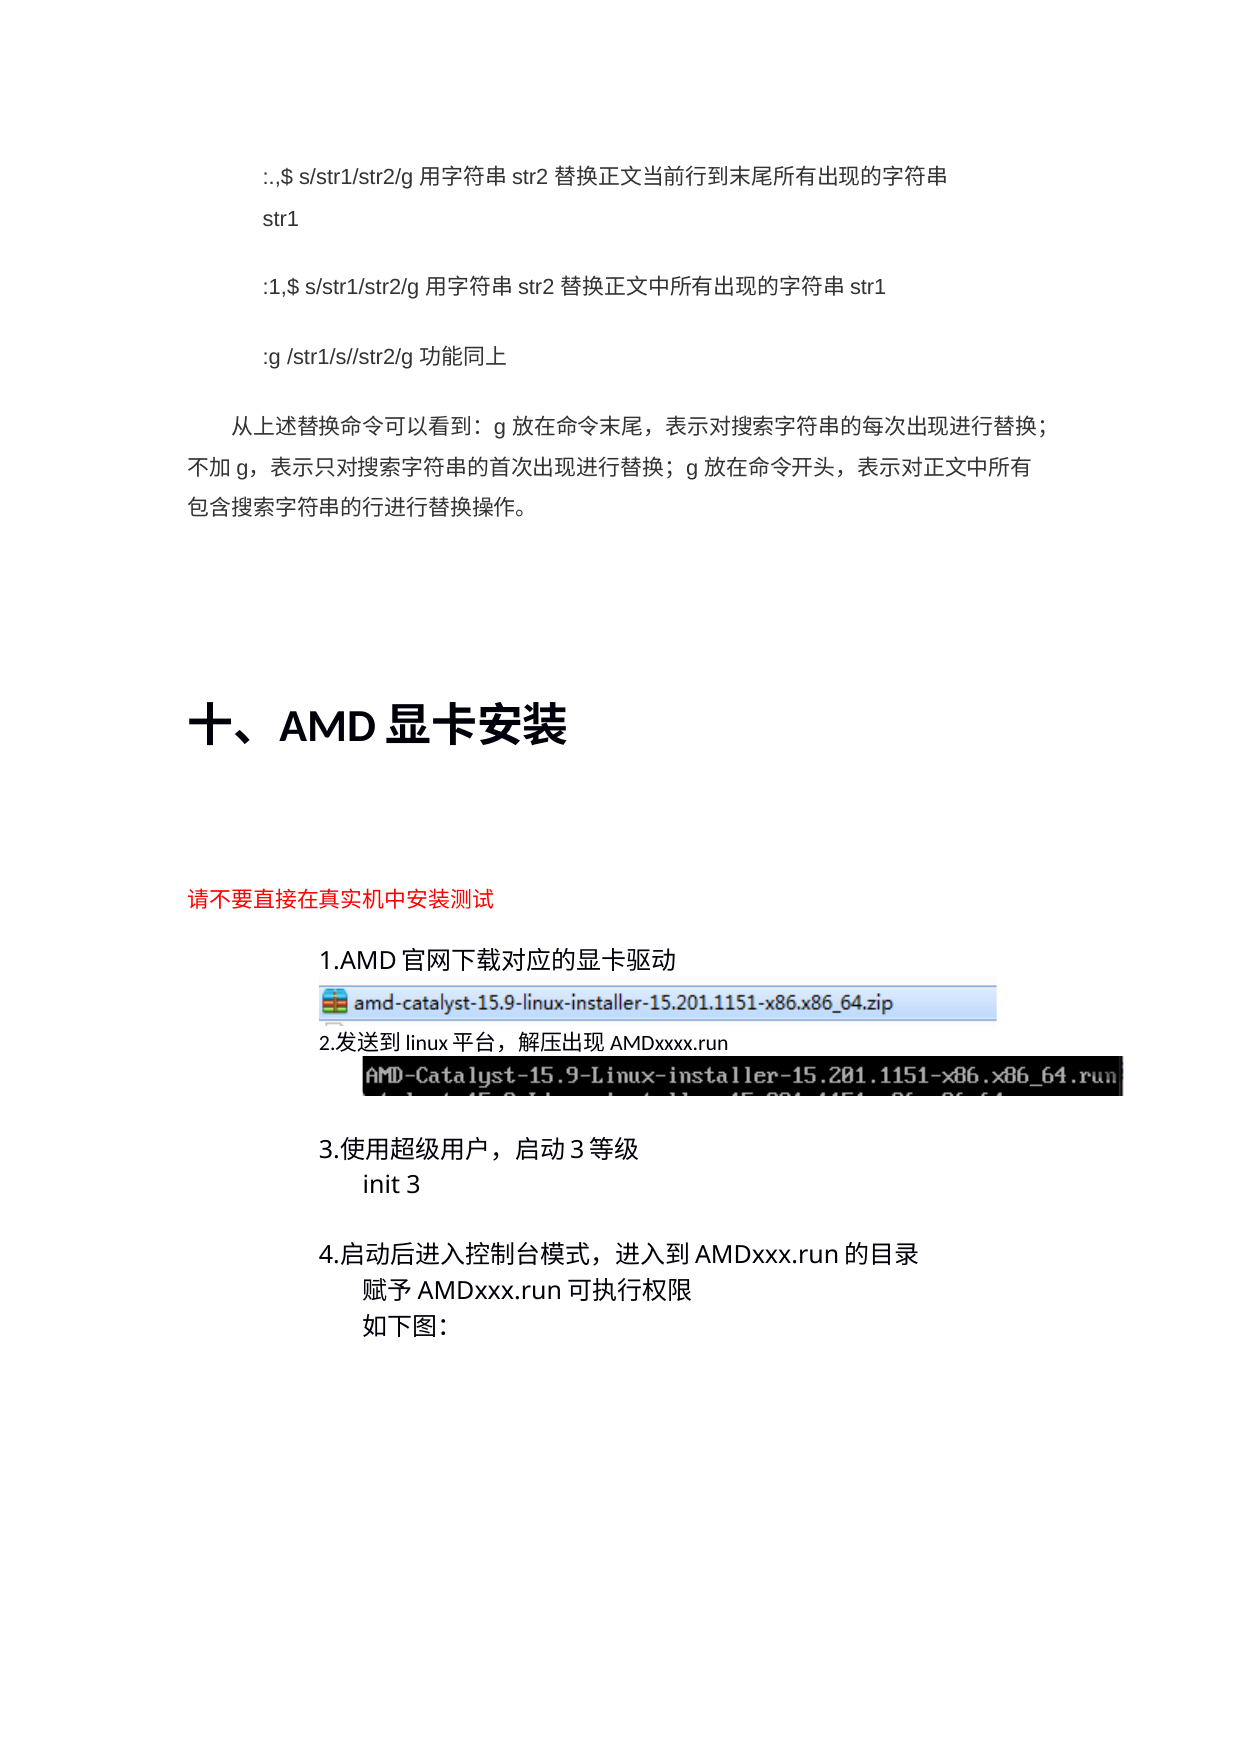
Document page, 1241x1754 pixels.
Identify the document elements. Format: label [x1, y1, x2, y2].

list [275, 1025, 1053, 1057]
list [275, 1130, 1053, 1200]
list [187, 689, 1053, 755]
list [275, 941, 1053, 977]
picture [362, 1056, 1124, 1096]
picture [318, 976, 997, 1026]
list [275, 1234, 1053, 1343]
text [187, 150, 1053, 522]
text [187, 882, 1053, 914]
